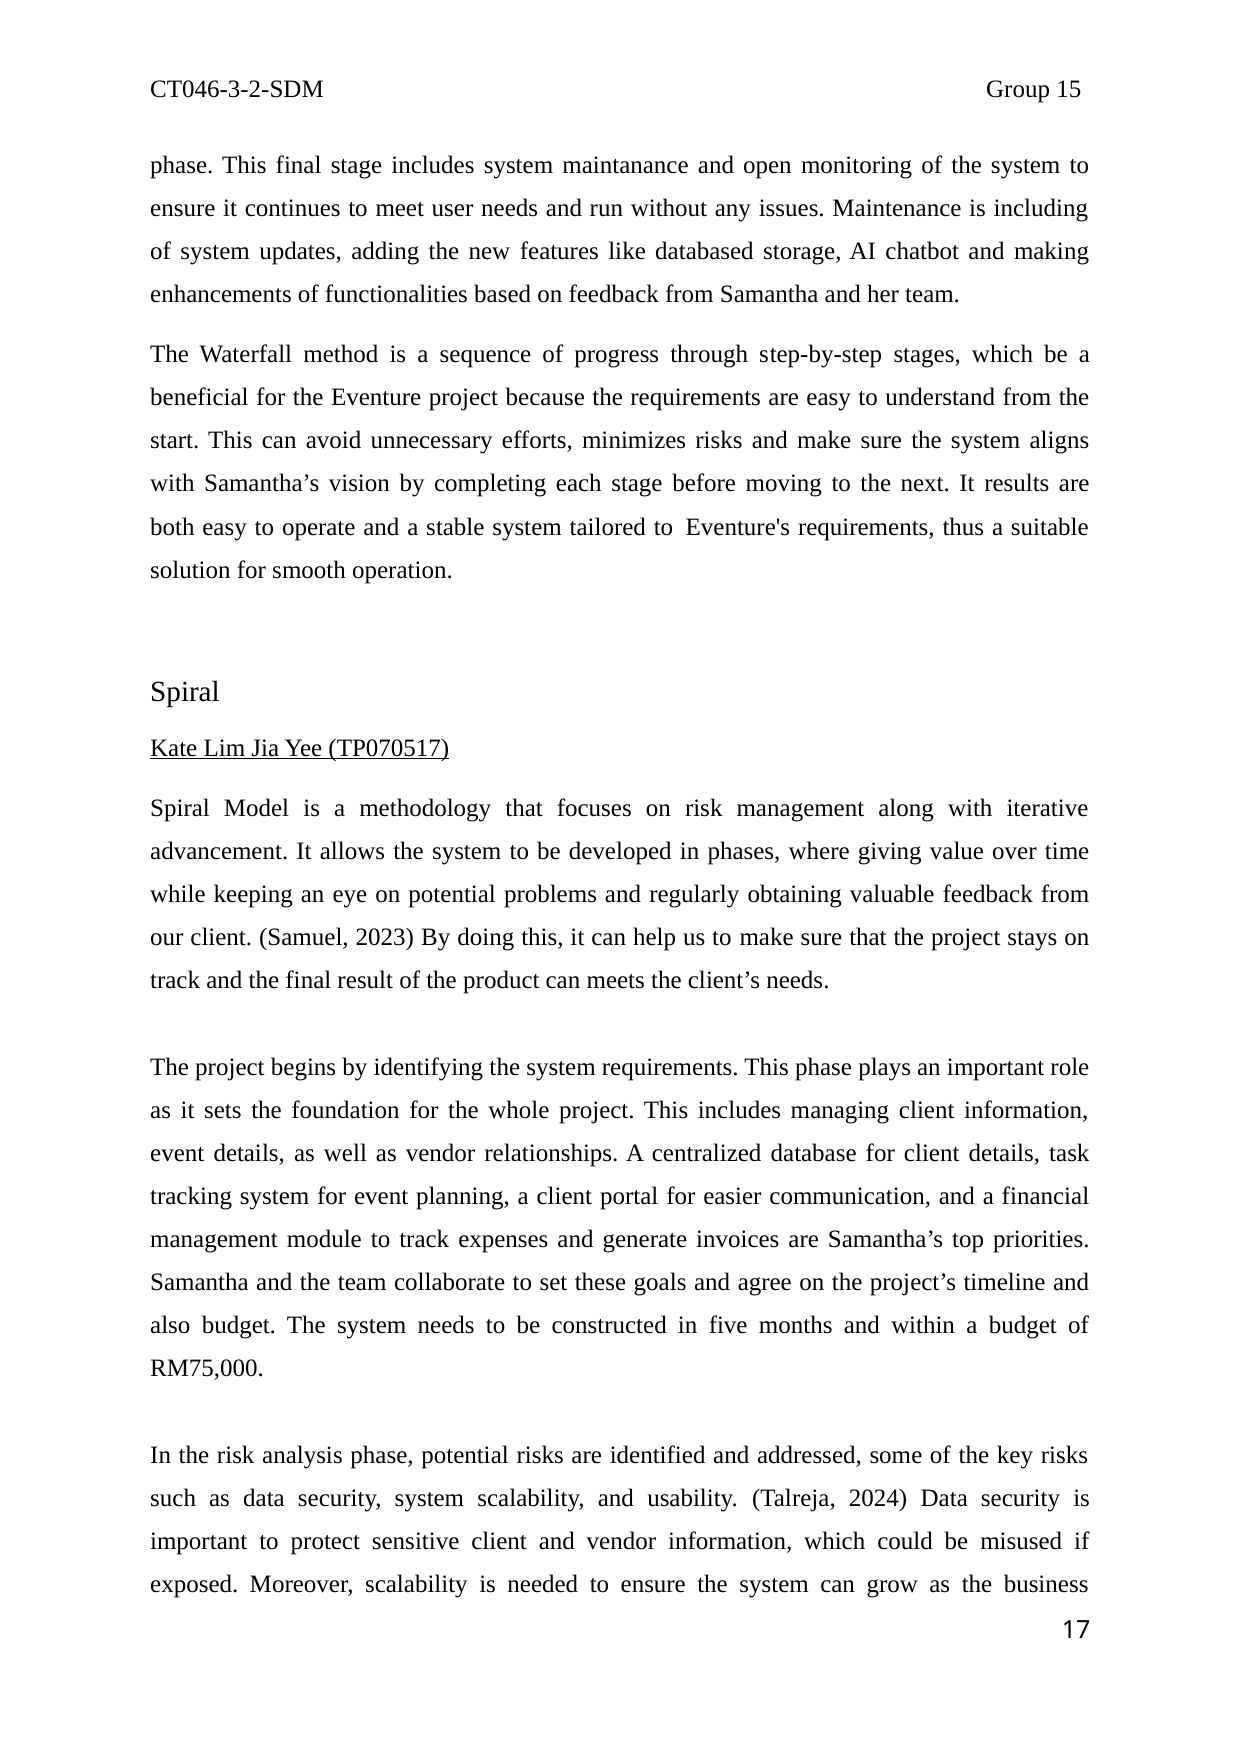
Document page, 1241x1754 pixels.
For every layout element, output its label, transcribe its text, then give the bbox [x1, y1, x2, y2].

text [150, 150, 1090, 308]
text Spiral Model is a methodology that focuses on risk management along with iterative advancement. It allows the system to be developed in phases, where giving value over time while keeping an eye on potential problems and regularly obtaining valuable feedback from our client. By doing this, it can help us to make sure that the project stays on track and the final result of the product can meets the client’s needs. [150, 793, 1090, 994]
text Kate Lim Jia Yee (TP070517) [150, 733, 1090, 762]
text The project begins by identifying the system requirements. This phase plays an important role as it sets the foundation for the whole project. This includes managing client information, event details, as well as vendor relationships. A centralized database for client details, task tracking system for event planning, a client portal for easier communication, and a financial management module to track expenses and generate invoices are Samantha’s top priorities. Samantha and the team collaborate to set these goals and agree on the project’s timeline and also budget. The system needs to be constructed in five months and within a budget of RM75,000. [150, 1052, 1090, 1382]
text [150, 1440, 1090, 1598]
text The Waterfall method is a sequence of progress through step-by-step stages, which be a beneficial for the Eventure project because the requirements are easy to understand from the start. This can avoid unnecessary efforts, minimizes risks and make sure the system aligns with Samantha’s vision by completing each stage before moving to the next. It results are both easy to operate and a stable system tailored to Eventure's requirements, thus a suitable solution for smooth operation. [150, 339, 1090, 583]
subtitle Spiral [150, 674, 1090, 708]
